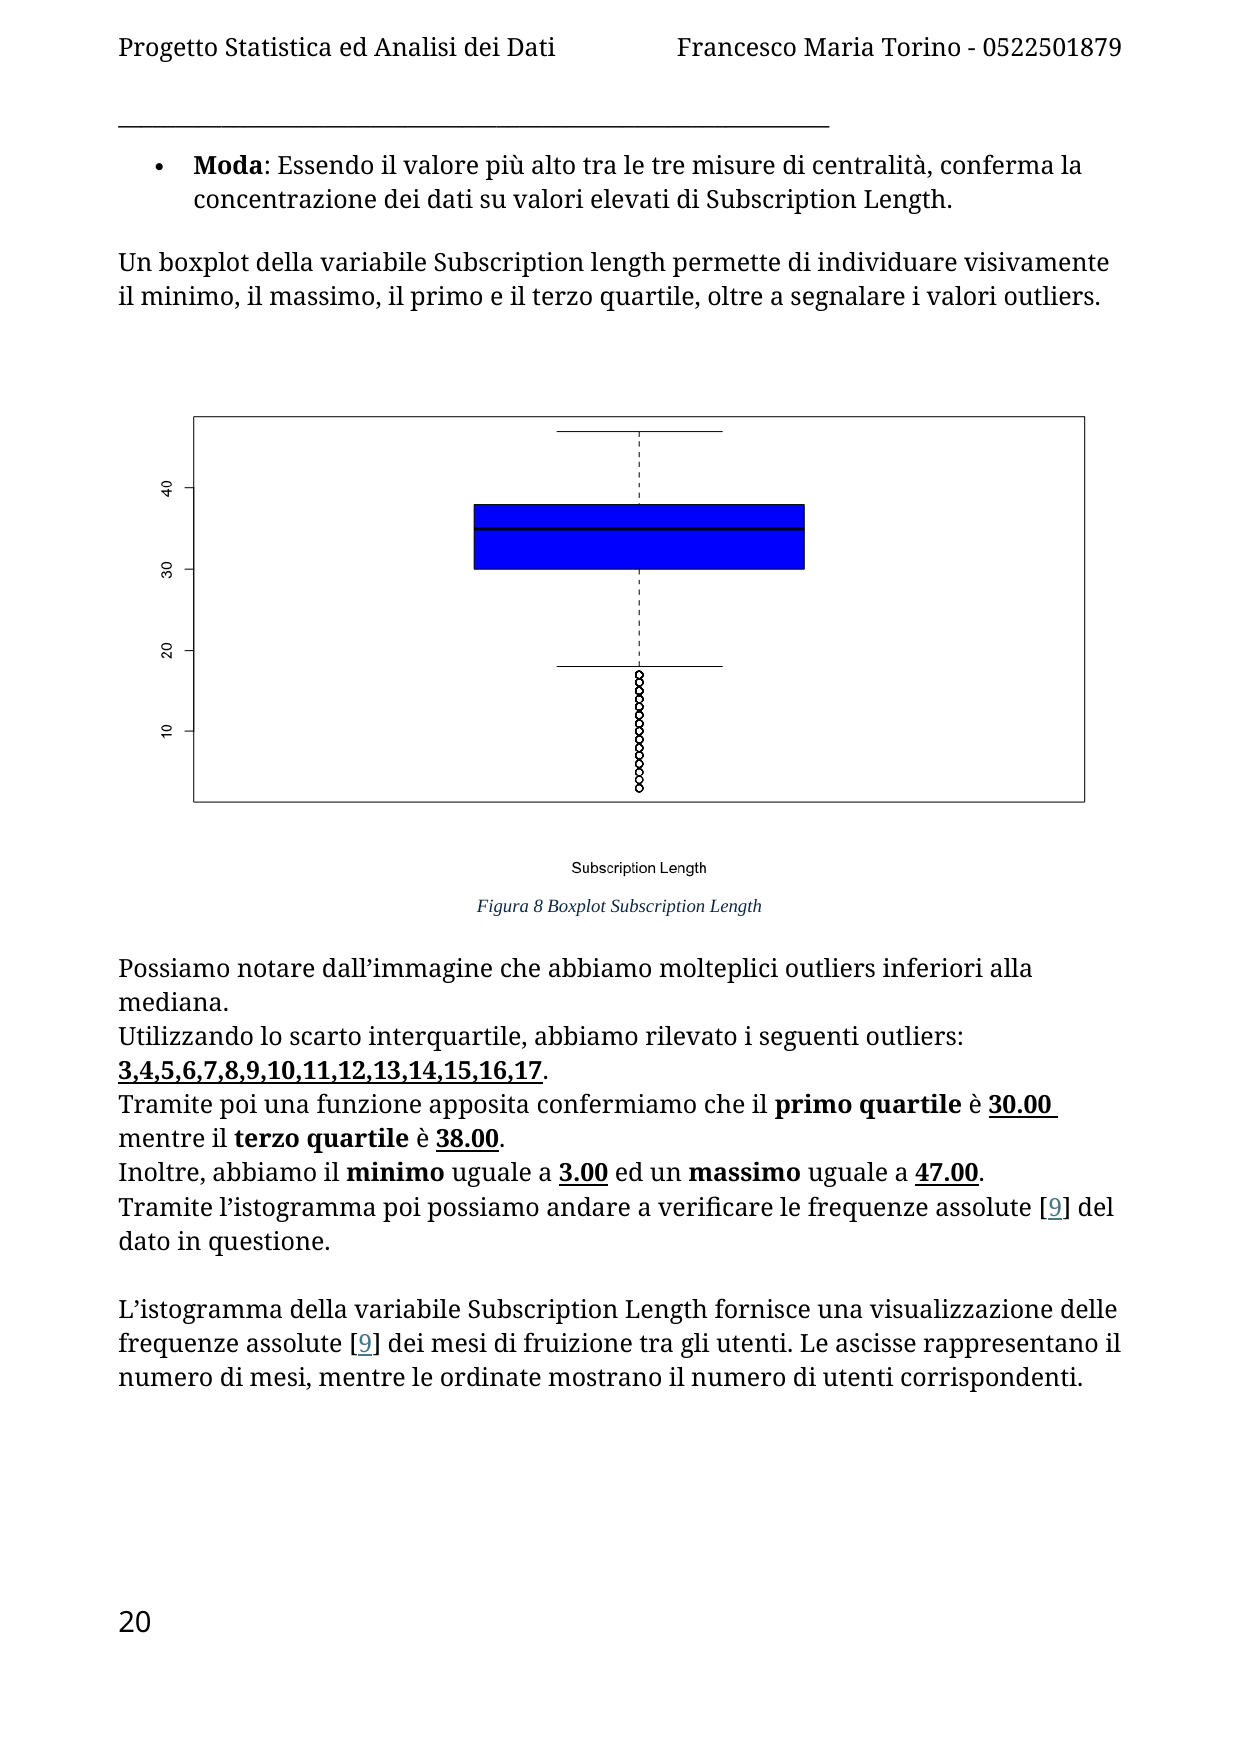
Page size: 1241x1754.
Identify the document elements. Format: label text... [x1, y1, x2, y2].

text Possiamo notare dall’immagine che abbiamo molteplici outliers inferiori alla mediana. Utilizzando lo scarto interquartile, abbiamo rilevato i seguenti outliers: 3,4,5,6,7,8,9,10,11,12,13,14,15,16,17. [118, 951, 1122, 1087]
text Tramite poi una funzione apposita confermiamo che il primo quartile è 30.00 mentre il terzo quartile è 38.00. [118, 1087, 1122, 1155]
text L’istogramma della variabile Subscription Length fornisce una visualizzazione delle frequenze assolute [9] dei mesi di fruizione tra gli utenti. Le ascisse rappresentano il numero di mesi, mentre le ordinate mostrano il numero di utenti corrispondenti. [118, 1291, 1122, 1393]
text Tramite l’istogramma poi possiamo andare a verificare le frequenze assolute [9] del dato in questione. [118, 1189, 1122, 1257]
text Inoltre, abbiamo il minimo uguale a 3.00 ed un massimo uguale a 47.00. [118, 1155, 1122, 1189]
text Figura Boxplot Subscription Length [118, 896, 1122, 917]
picture [118, 341, 1123, 896]
list Moda: Essendo il valore più alto tra le tre misure di centralità, conferma la concentrazione dei dati su valori elevati di Subscription Length. [156, 148, 1122, 216]
text Un boxplot della variabile Subscription length permette di individuare visivamente il minimo, il massimo, il primo e il terzo quartile, oltre a segnalare i valori outliers. [118, 244, 1122, 313]
